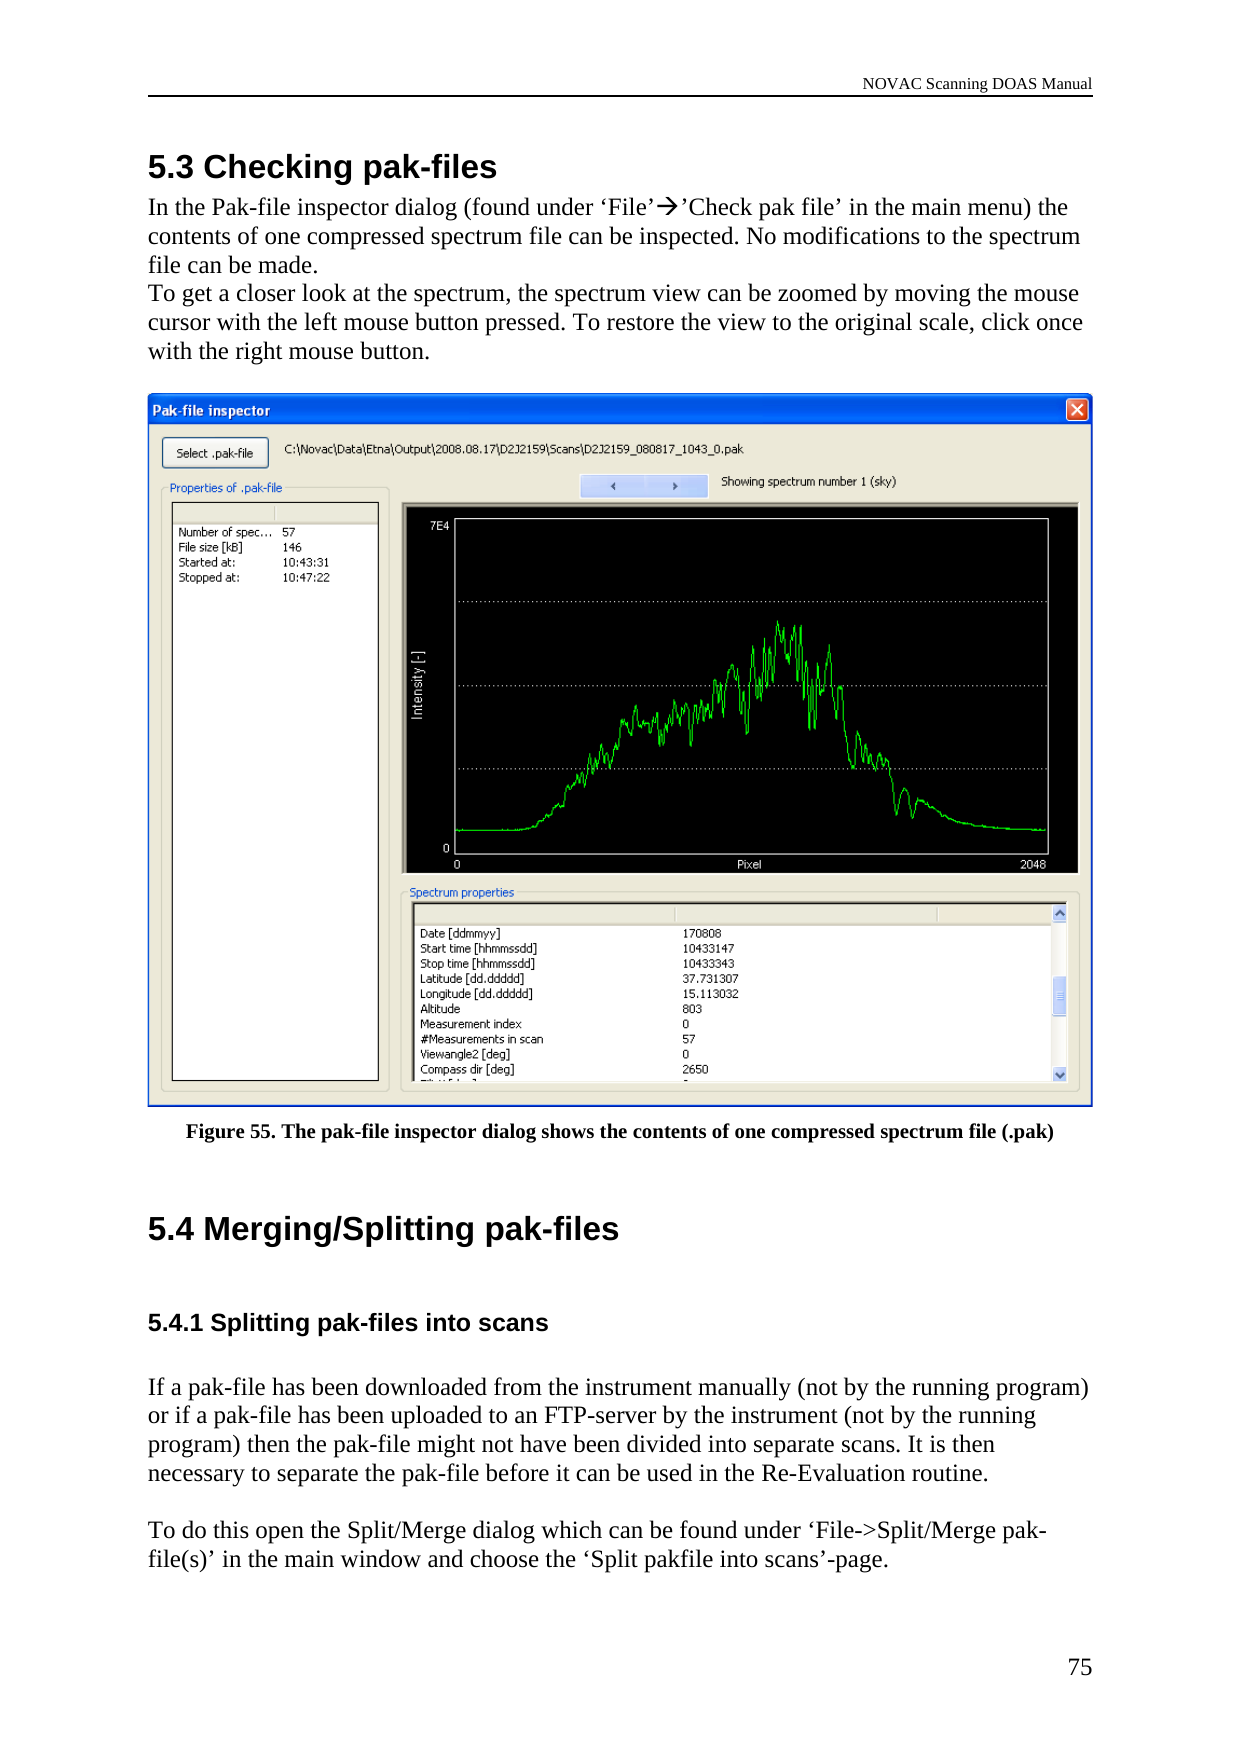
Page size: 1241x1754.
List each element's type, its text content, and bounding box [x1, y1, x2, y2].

text To do this open the Split/Merge dialog which can be found under ‘File->Split/Merge pak-file(s)’ in the main window and choose the ‘Split pakfile into scans’-page. [148, 1515, 1093, 1573]
subtitle 5.3 Checking pak-files [148, 148, 1093, 186]
text Figure 56. The pak-file inspector dialog shows the contents of one compressed spectrum file (.pak) [148, 1119, 1093, 1143]
subtitle 5.4.1 Splitting pak-files into scans [148, 1308, 1093, 1337]
text If a pak-file has been downloaded from the instrument manually (not by the running program) or if a pak-file has been uploaded to an FTP-server by the instrument (not by the running program) then the pak-file might not have been divided into separate scans. It is then necessary to separate the pak-file before it can be used in the Re-Evaluation routine. [148, 1372, 1093, 1487]
text To get a closer look at the spectrum, the spectrum view can be zoomed by moving the mouse cursor with the left mouse button pressed. To restore the view to the original scale, click once with the right mouse button. [148, 278, 1093, 365]
subtitle 5.4 Merging/Splitting pak-files [148, 1209, 1093, 1248]
text In the Pak-file inspector dialog (found under ‘File’’Check pak file’ in the main menu) the contents of one compressed spectrum file can be inspected. No modifications to the spectrum file can be made. [148, 192, 1093, 278]
picture [147, 393, 1093, 1107]
